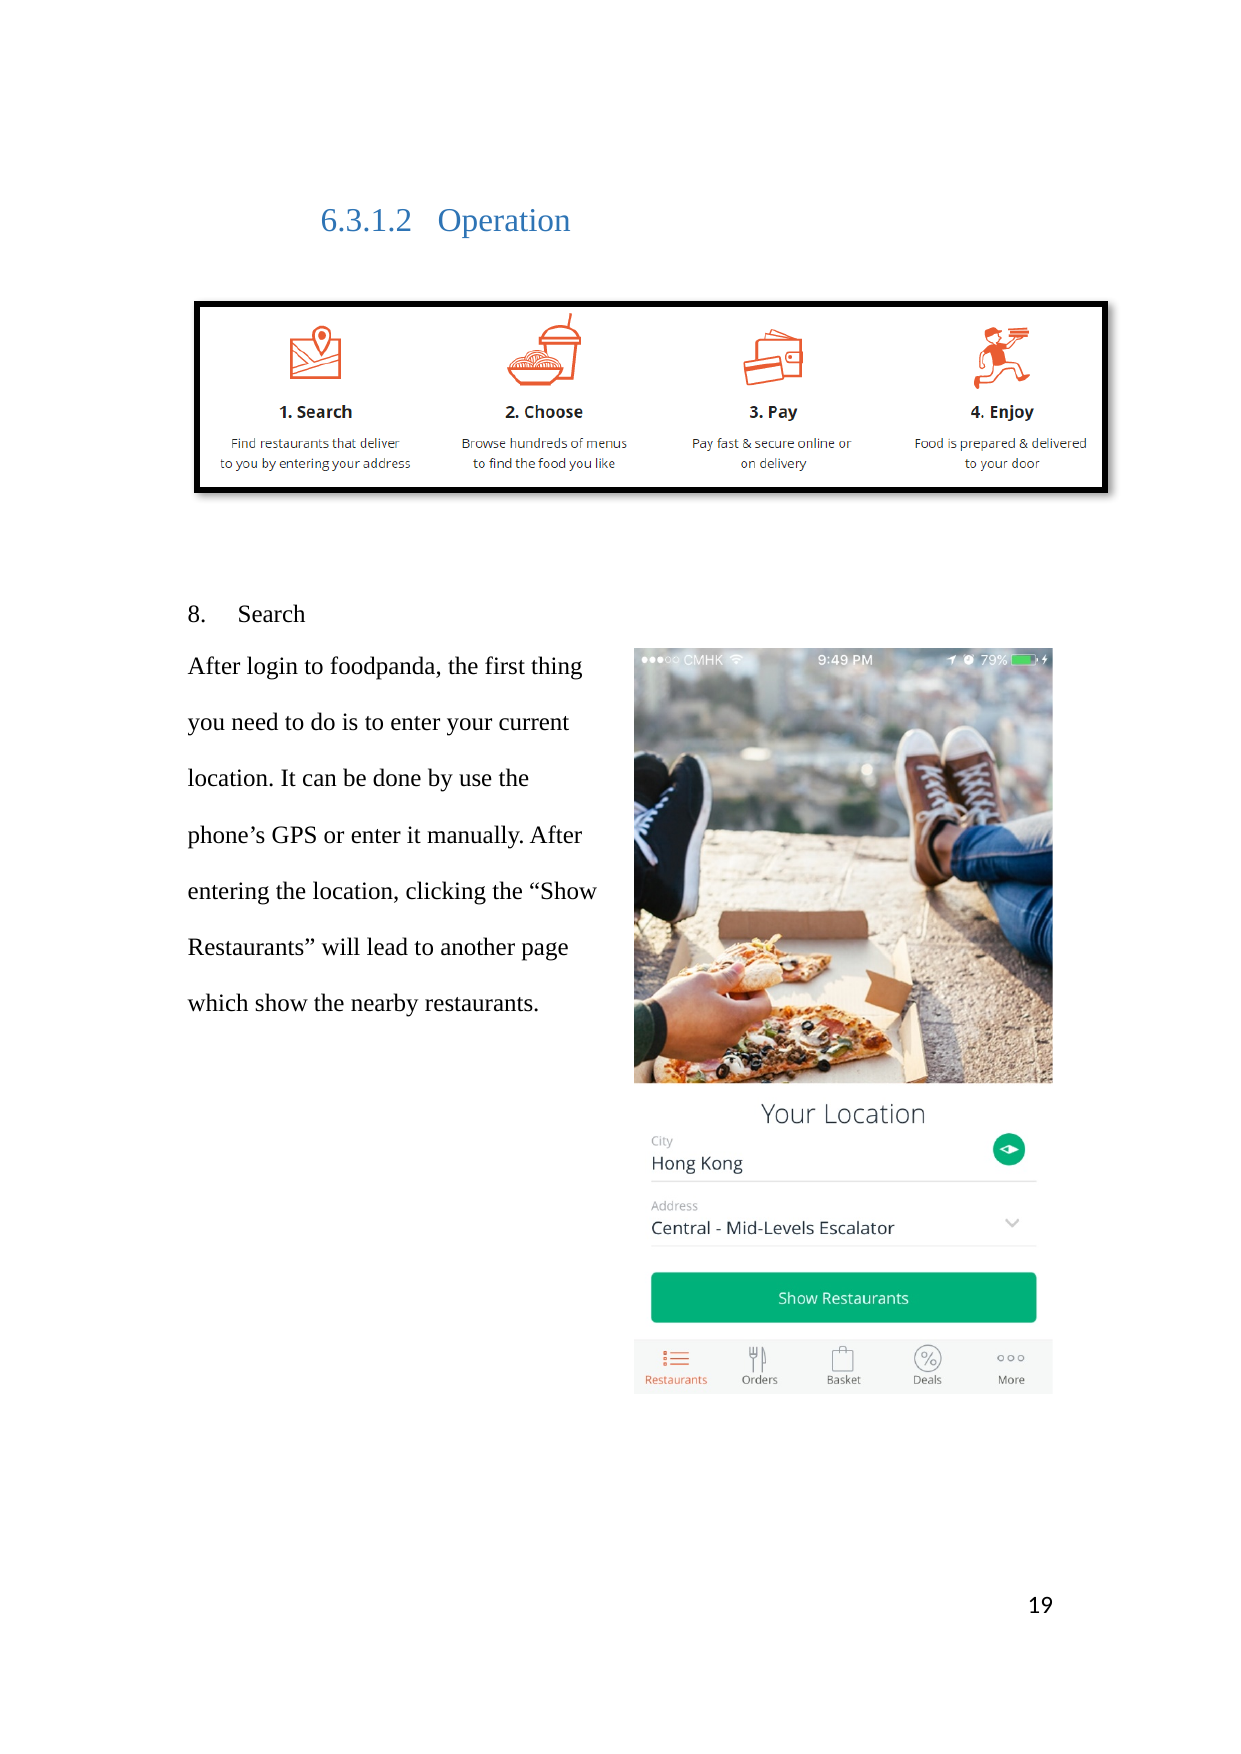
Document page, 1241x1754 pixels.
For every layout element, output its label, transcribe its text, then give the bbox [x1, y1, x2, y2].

subtitle Operation [320, 182, 1053, 257]
list After login to foodpanda, the first thing you need to do is to enter your current location. It can be done by use the phone’s GPS or enter it manually. After entering the location, clicking the “Show Restaurants” will lead to another page which show the nearby restaurants. [187, 647, 1053, 1022]
picture [634, 648, 1053, 1394]
picture [200, 307, 1102, 487]
list Search [187, 595, 1053, 632]
